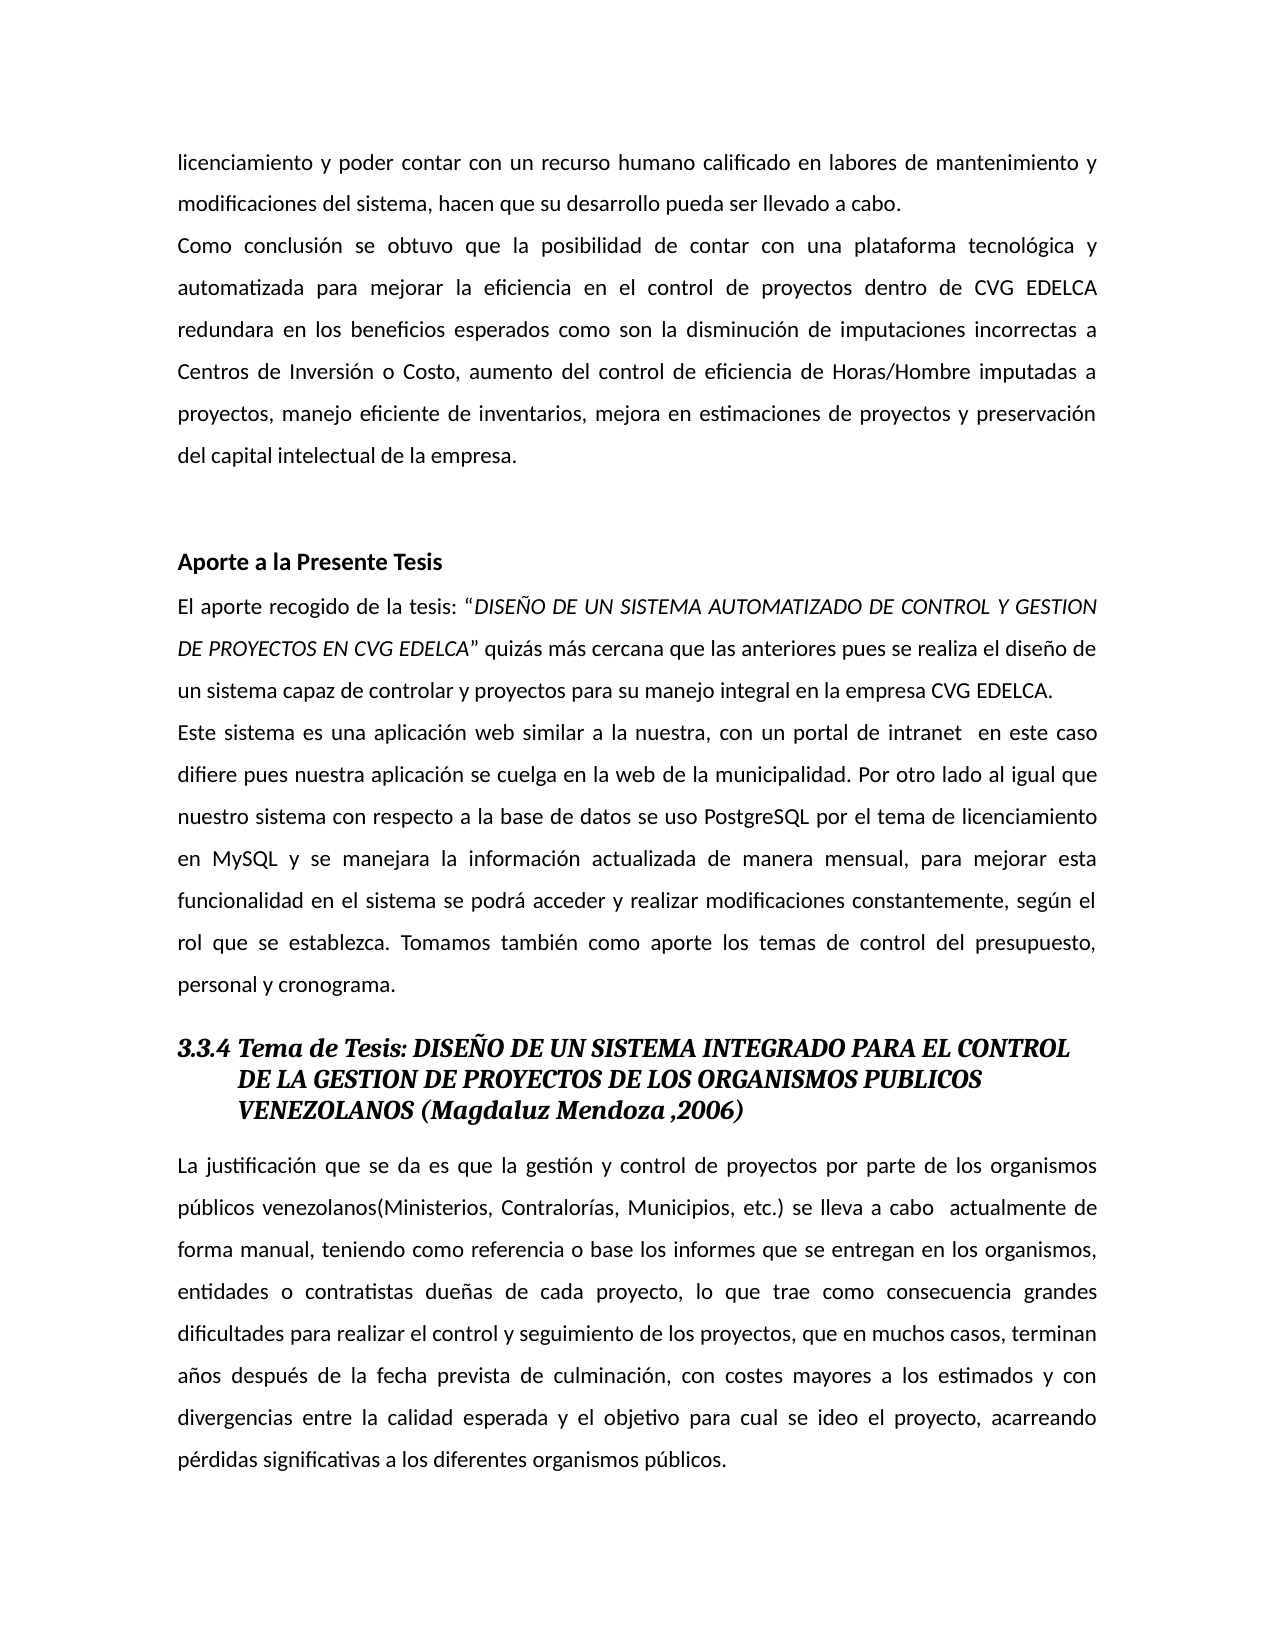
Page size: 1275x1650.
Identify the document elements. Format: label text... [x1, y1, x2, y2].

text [177, 148, 1098, 218]
text Este sistema es una aplicación web similar a la nuestra, con un portal de intranet en este caso difiere pues nuestra aplicación se cuelga en la web de la municipalidad. Por otro lado al igual que nuestro sistema con respecto a la base de datos se uso PostgreSQL por el tema de licenciamiento en MySQL y se manejara la información actualizada de manera mensual, para mejorar esta funcionalidad en el sistema se podrá acceder y realizar modificaciones constantemente, según el rol que se establezca. Tomamos también como aporte los temas de control del presupuesto, personal y cronograma. [177, 718, 1098, 998]
text La justificación que se da es que la gestión y control de proyectos por parte de los organismos públicos venezolanos(Ministerios, Contralorías, Municipios, etc.) se lleva a cabo actualmente de forma manual, teniendo como referencia o base los informes que se entregan en los organismos, entidades o contratistas dueñas de cada proyecto, lo que trae como consecuencia grandes dificultades para realizar el control y seguimiento de los proyectos, que en muchos casos, terminan años después de la fecha prevista de culminación, con costes mayores a los estimados y con divergencias entre la calidad esperada y el objetivo para cual se ideo el proyecto, acarreando pérdidas significativas a los diferentes organismos públicos. [177, 1151, 1098, 1473]
text Como conclusión se obtuvo que la posibilidad de contar con una plataforma tecnológica y automatizada para mejorar la eficiencia en el control de proyectos dentro de CVG EDELCA redundara en los beneficios esperados como son la disminución de imputaciones incorrectas a Centros de Inversión o Costo, aumento del control de eficiencia de Horas/Hombre imputadas a proyectos, manejo eficiente de inventarios, mejora en estimaciones de proyectos y preservación del capital intelectual de la empresa. [177, 232, 1098, 469]
text El aporte recogido de la tesis: “DISEÑO DE UN SISTEMA AUTOMATIZADO DE CONTROL Y GESTION DE PROYECTOS EN CVG EDELCA” quizás más cercana que las anteriores pues se realiza el diseño de un sistema capaz de controlar y proyectos para su manejo integral en la empresa CVG EDELCA. [177, 592, 1098, 704]
subtitle 3.3.4 Tema de Tesis: DISEÑO DE UN SISTEMA INTEGRADO PARA EL CONTROL DE LA GESTION DE PROYECTOS DE LOS ORGANISMOS PUBLICOS VENEZOLANOS (Magdaluz Mendoza ,2006) [177, 1033, 1098, 1126]
subtitle Aporte a la Presente Tesis [177, 546, 1098, 577]
